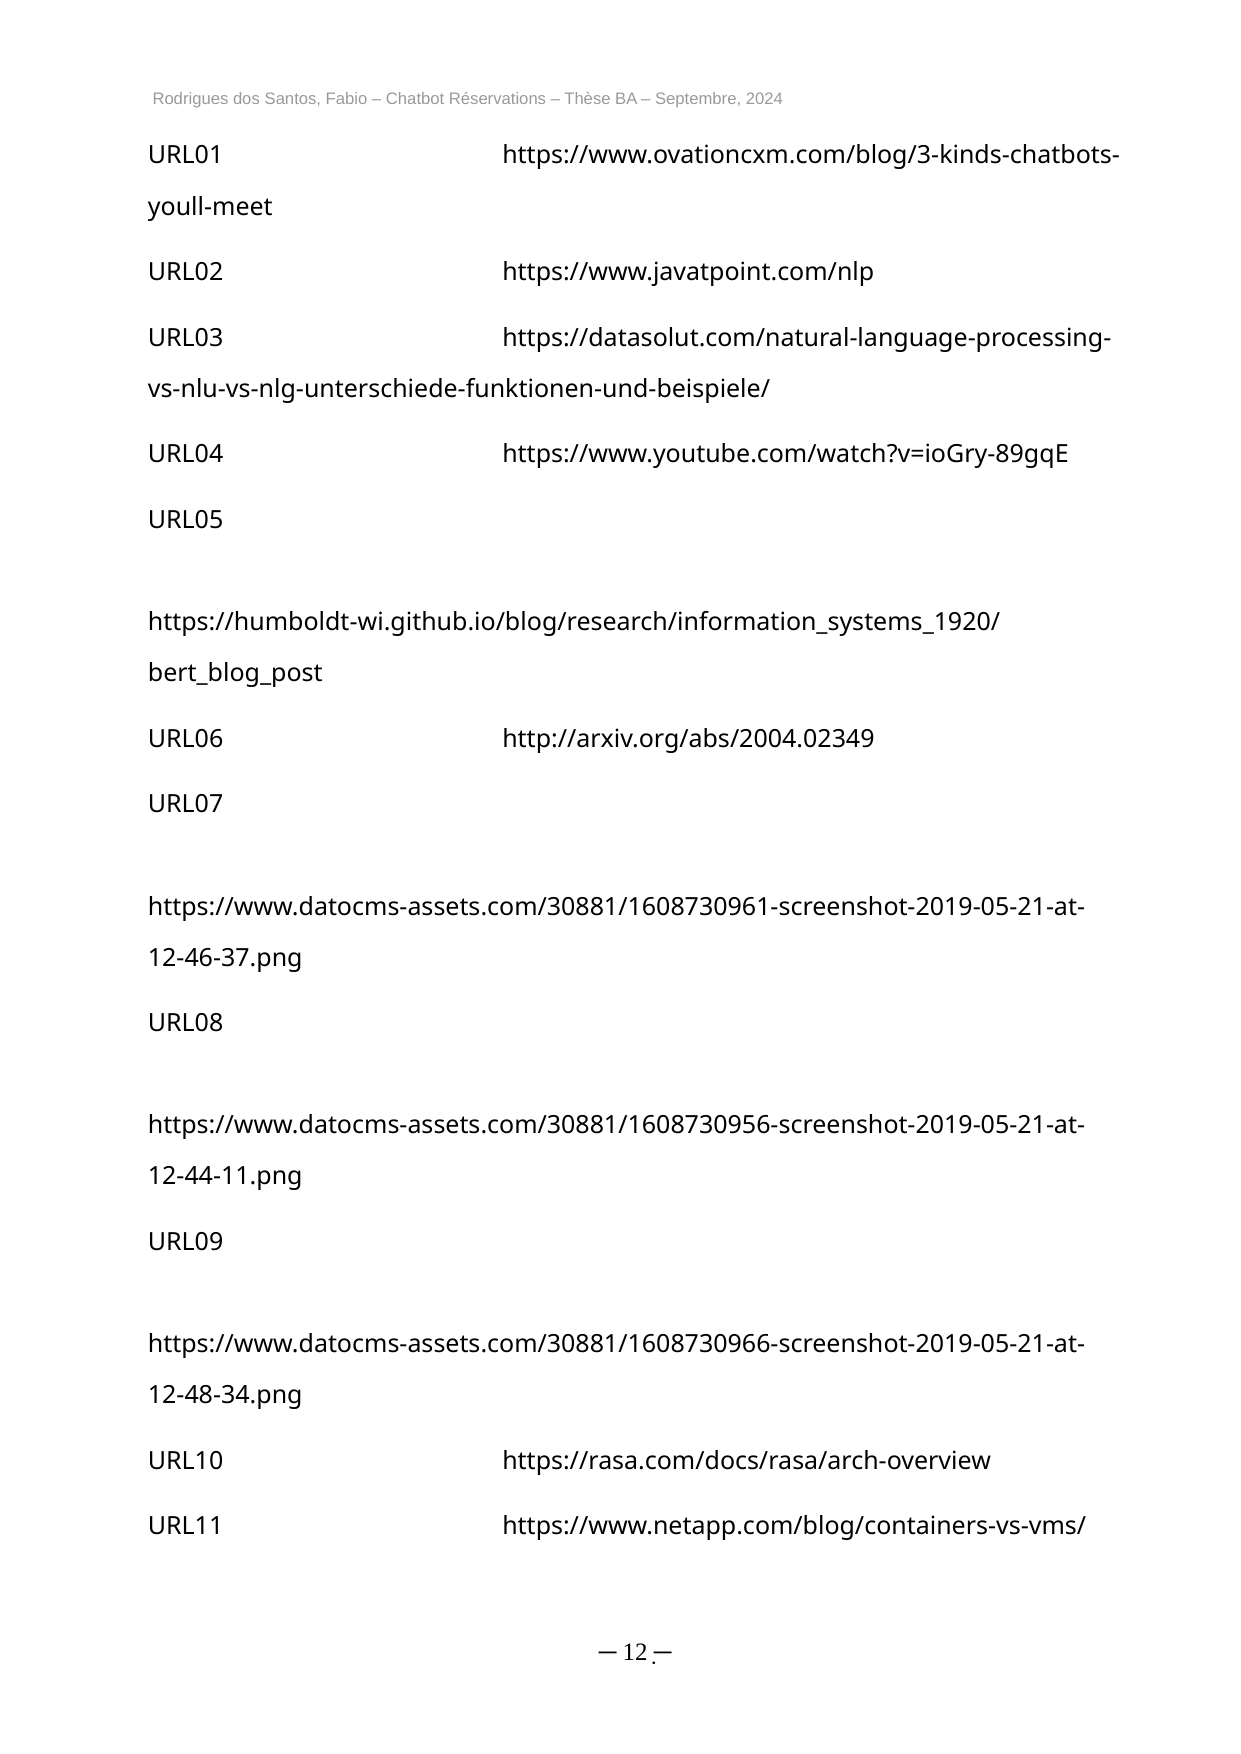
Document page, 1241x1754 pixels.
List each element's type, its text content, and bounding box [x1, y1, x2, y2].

list URL10 https://rasa.com/docs/rasa/arch-overview [148, 1442, 1122, 1476]
list URL04 https://www.youtube.com/watch?v=ioGry-89gqE [148, 436, 1122, 470]
list URL05 https://humboldt-wi.github.io/blog/research/information_systems_1920/bert_blog_post [148, 502, 1122, 689]
list URL11 https://www.netapp.com/blog/containers-vs-vms/ [148, 1508, 1122, 1542]
list URL07 https://www.datocms-assets.com/30881/1608730961-screenshot-2019-05-21-at-12-46-37.png [148, 786, 1122, 973]
list URL06 http://arxiv.org/abs/2004.02349 [148, 721, 1122, 754]
list URL01 https://www.ovationcxm.com/blog/3-kinds-chatbots-youll-meet [148, 137, 1122, 222]
list URL08 https://www.datocms-assets.com/30881/1608730956-screenshot-2019-05-21-at-12-44-11.png [148, 1005, 1122, 1192]
list URL02 https://www.javatpoint.com/nlp [148, 254, 1122, 288]
list URL03 https://datasolut.com/natural-language-processing-vs-nlu-vs-nlg-unterschiede-funktionen-und-beispiele/ [148, 319, 1122, 404]
list URL09 https://www.datocms-assets.com/30881/1608730966-screenshot-2019-05-21-at-12-48-34.png [148, 1224, 1122, 1411]
